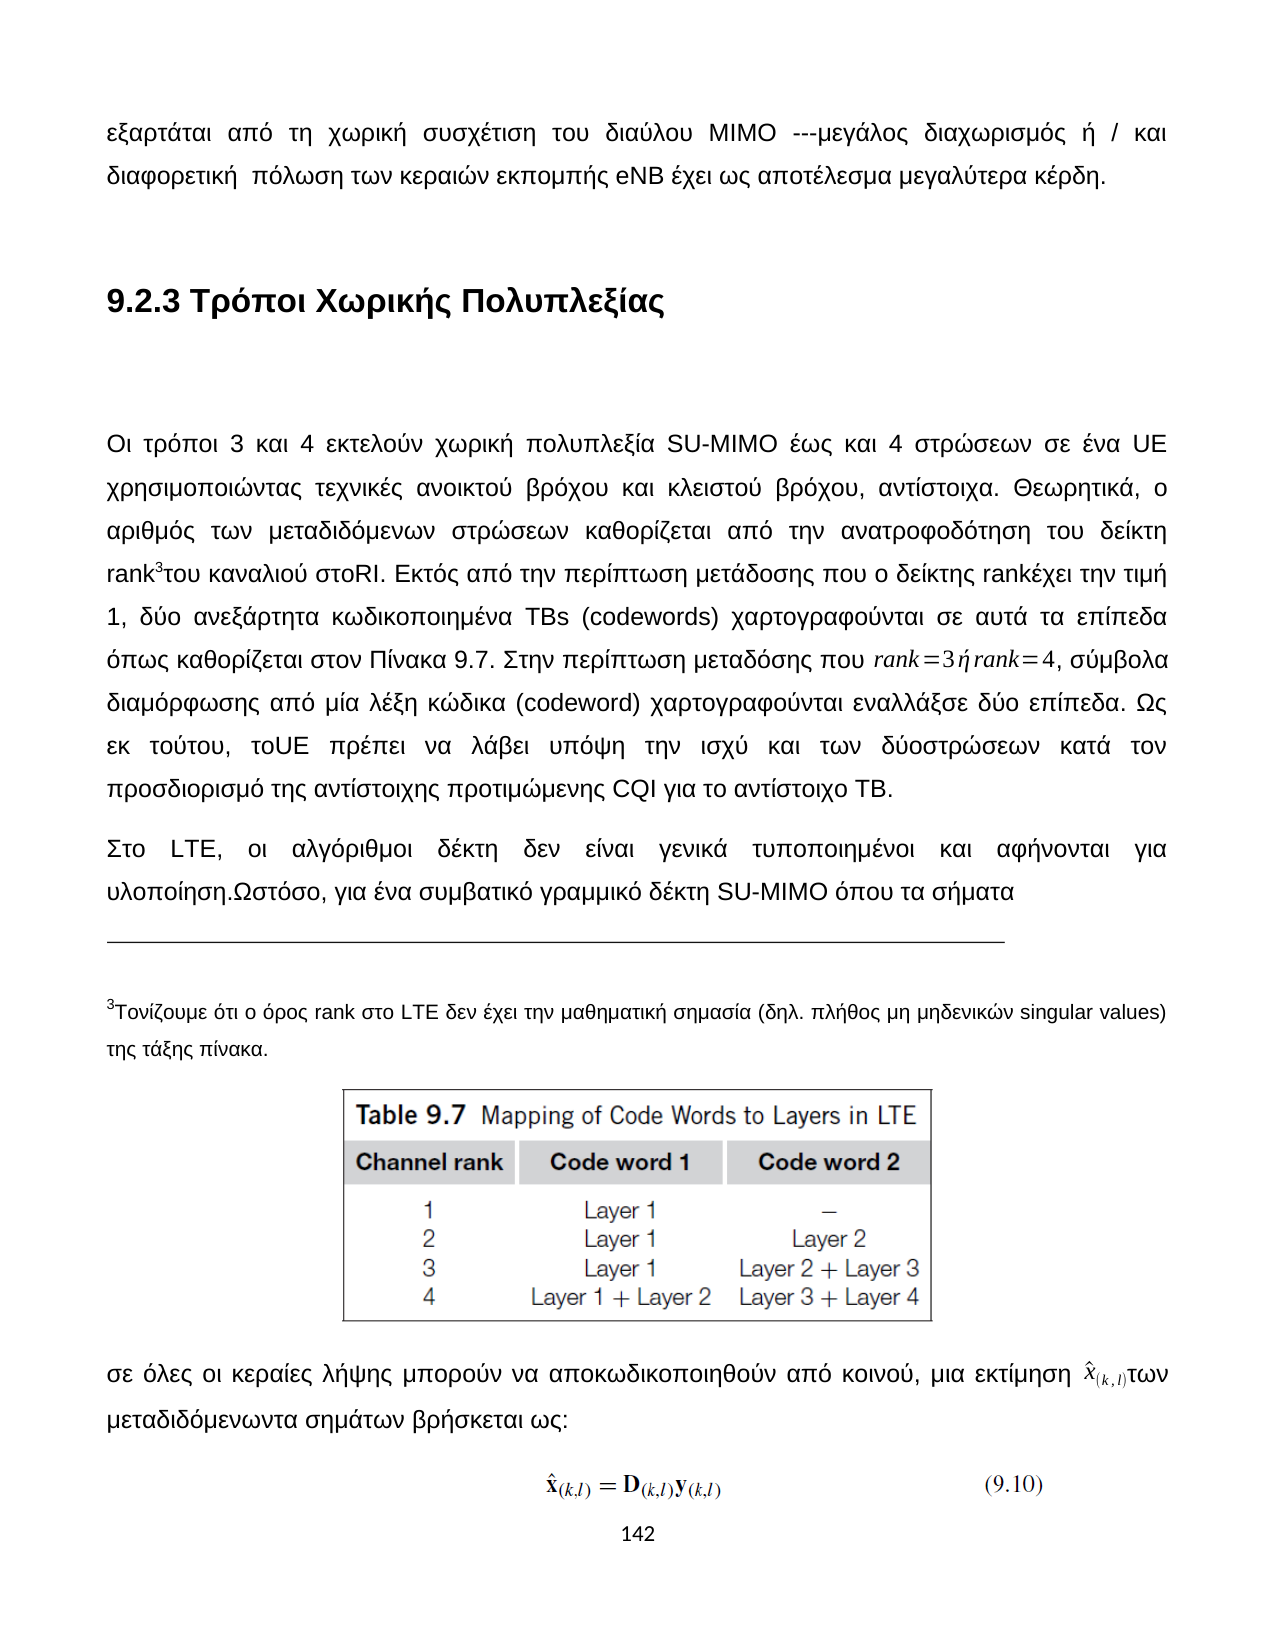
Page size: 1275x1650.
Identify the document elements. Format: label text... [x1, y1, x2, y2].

text σε όλες οι κεραίες λήψης μπορούν να αποκωδικοποιηθούν από κοινού, μια εκτίμηση των μεταδιδόμενωντα σημάτων βρήσκεται ως: [106, 1357, 1169, 1433]
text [106, 118, 1169, 190]
text Στο LTE, οι αλγόριθμοι δέκτη δεν είναι γενικά τυποποιημένοι και αφήνονται για υλοποίηση.Ωστόσο, για ένα συμβατικό γραμμικό δέκτη SU-MIMO όπου τα σήματα [106, 834, 1169, 906]
text Οι τρόποι 3 και 4 εκτελούν χωρική πολυπλεξία SU-MIMO έως και 4 στρώσεων σε ένα UE χρησιμοποιώντας τεχνικές ανοικτού βρόχου και κλειστού βρόχου, αντίστοιχα. Θεωρητικά, ο αριθμός των μεταδιδόμενων στρώσεων καθορίζεται από την ανατροφοδότηση του δείκτη rank3του καναλιού στοRI. Εκτός από την περίπτωση μετάδοσης που ο δείκτης rankέχει την τιμή 1, δύο ανεξάρτητα κωδικοποιημένα TBs (codewords) χαρτογραφούνται σε αυτά τα επίπεδα όπως καθορίζεται στον Πίνακα 9.7. Στην περίπτωση μεταδόσης που , σύμβολα διαμόρφωσης από μία λέξη κώδικα (codeword) χαρτογραφούνται εναλλάξσε δύο επίπεδα. Ως εκ τούτου, τοUE πρέπει να λάβει υπόψη την ισχύ και των δύοστρώσεων κατά τον προσδιορισμό της αντίστοιχης προτιμώμενης CQI για το αντίστοιχο TB. [106, 429, 1169, 803]
text 3Τονίζουμε ότι ο όρος rank στο LTE δεν έχει την μαθηματική σημασία (δηλ. πλήθος μη μηδενικών singular values) της τάξης πίνακα. [106, 996, 1169, 1060]
text 9.2.3 Τρόποι Χωρικής Πολυπλεξίας [106, 281, 1169, 319]
